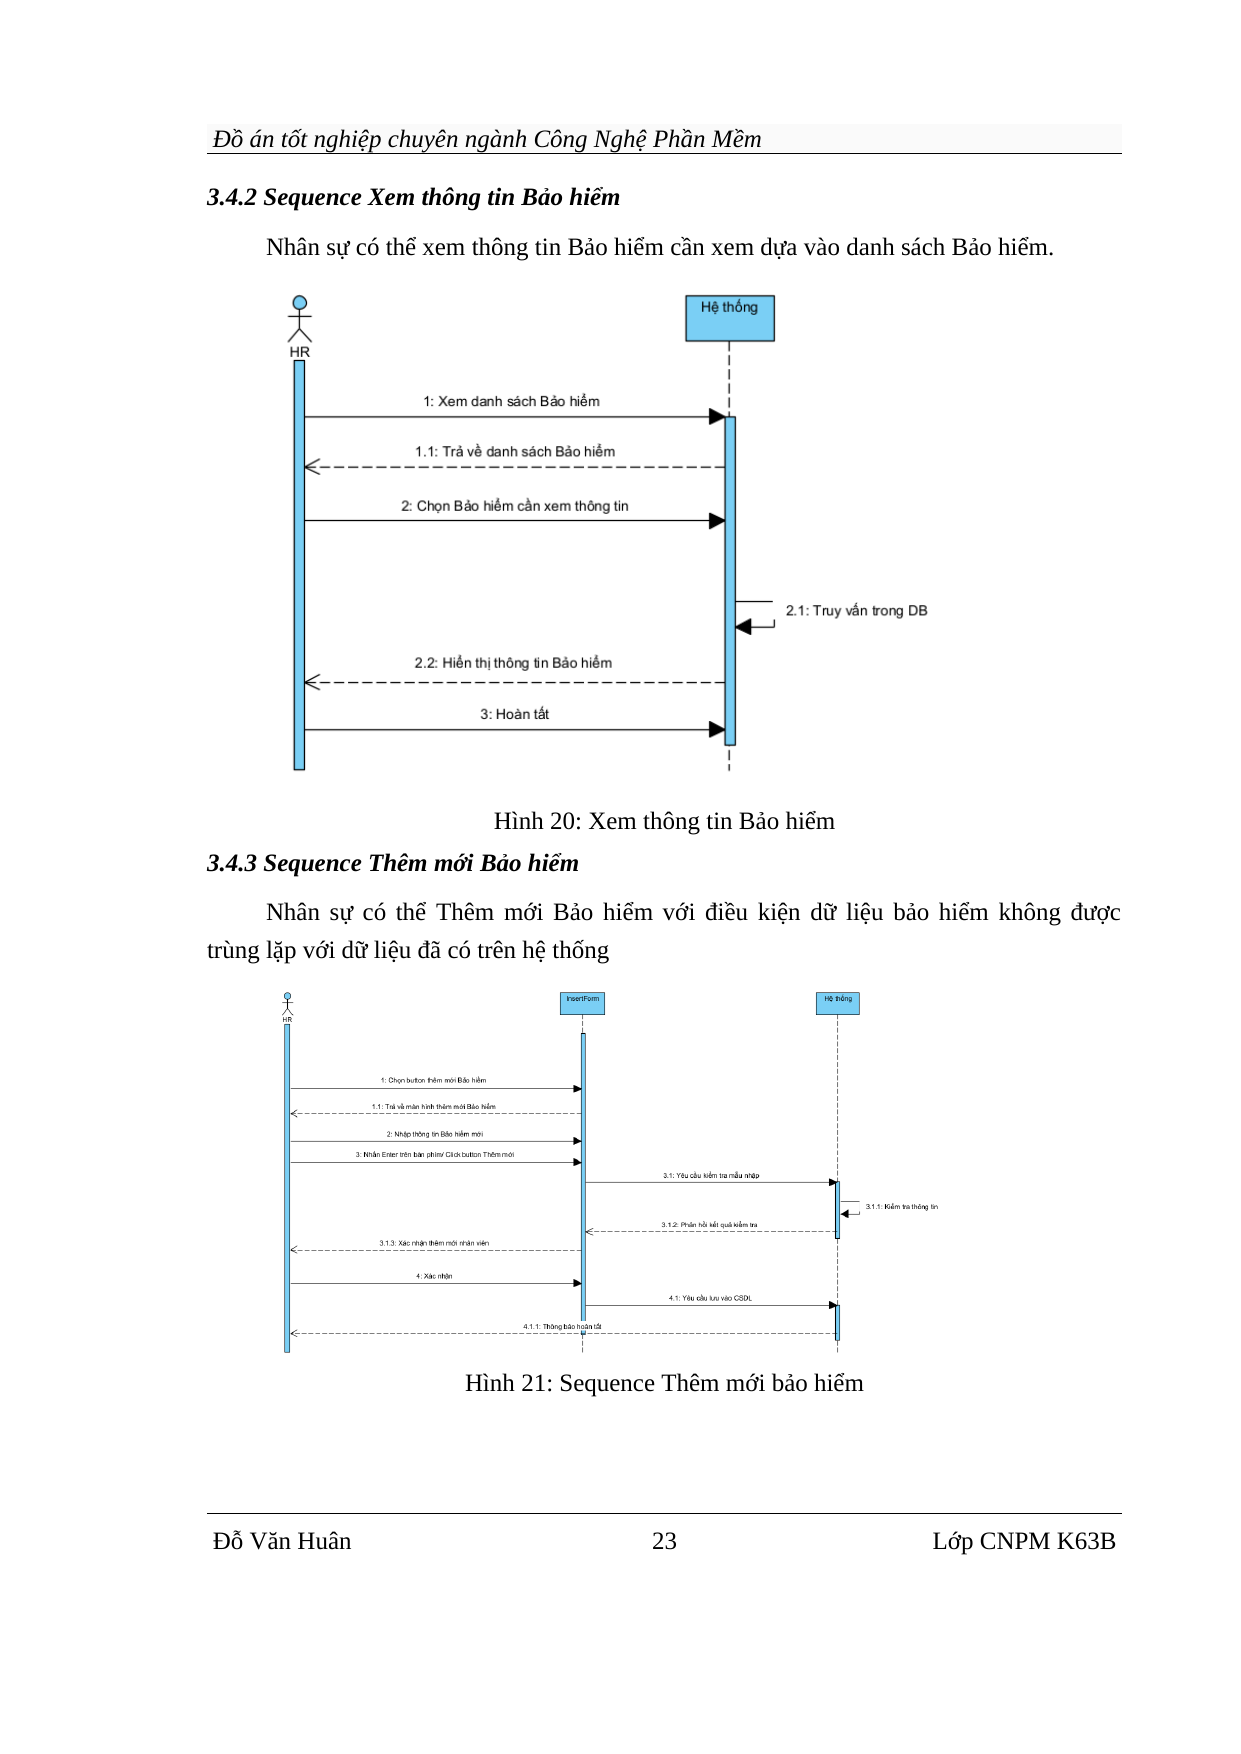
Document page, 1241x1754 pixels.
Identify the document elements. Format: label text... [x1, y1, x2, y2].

picture [265, 984, 941, 1360]
text Nhân sự có thể Thêm mới Bảo hiểm với điều kiện dữ liệu bảo hiểm không được trùng lặp với dữ liệu đã có trên hệ thống [207, 897, 1122, 963]
text Hình 21: Sequence Thêm mới bảo hiểm [207, 1368, 1122, 1397]
picture [265, 281, 941, 798]
text Nhân sự có thể xem thông tin Bảo hiểm cần xem dựa vào danh sách Bảo hiểm. [207, 232, 1122, 261]
subtitle Sequence Thêm mới Bảo hiểm [207, 848, 1122, 876]
text Hình 20: Xem thông tin Bảo hiểm [207, 806, 1122, 835]
subtitle Sequence Xem thông tin Bảo hiểm [207, 182, 1122, 211]
